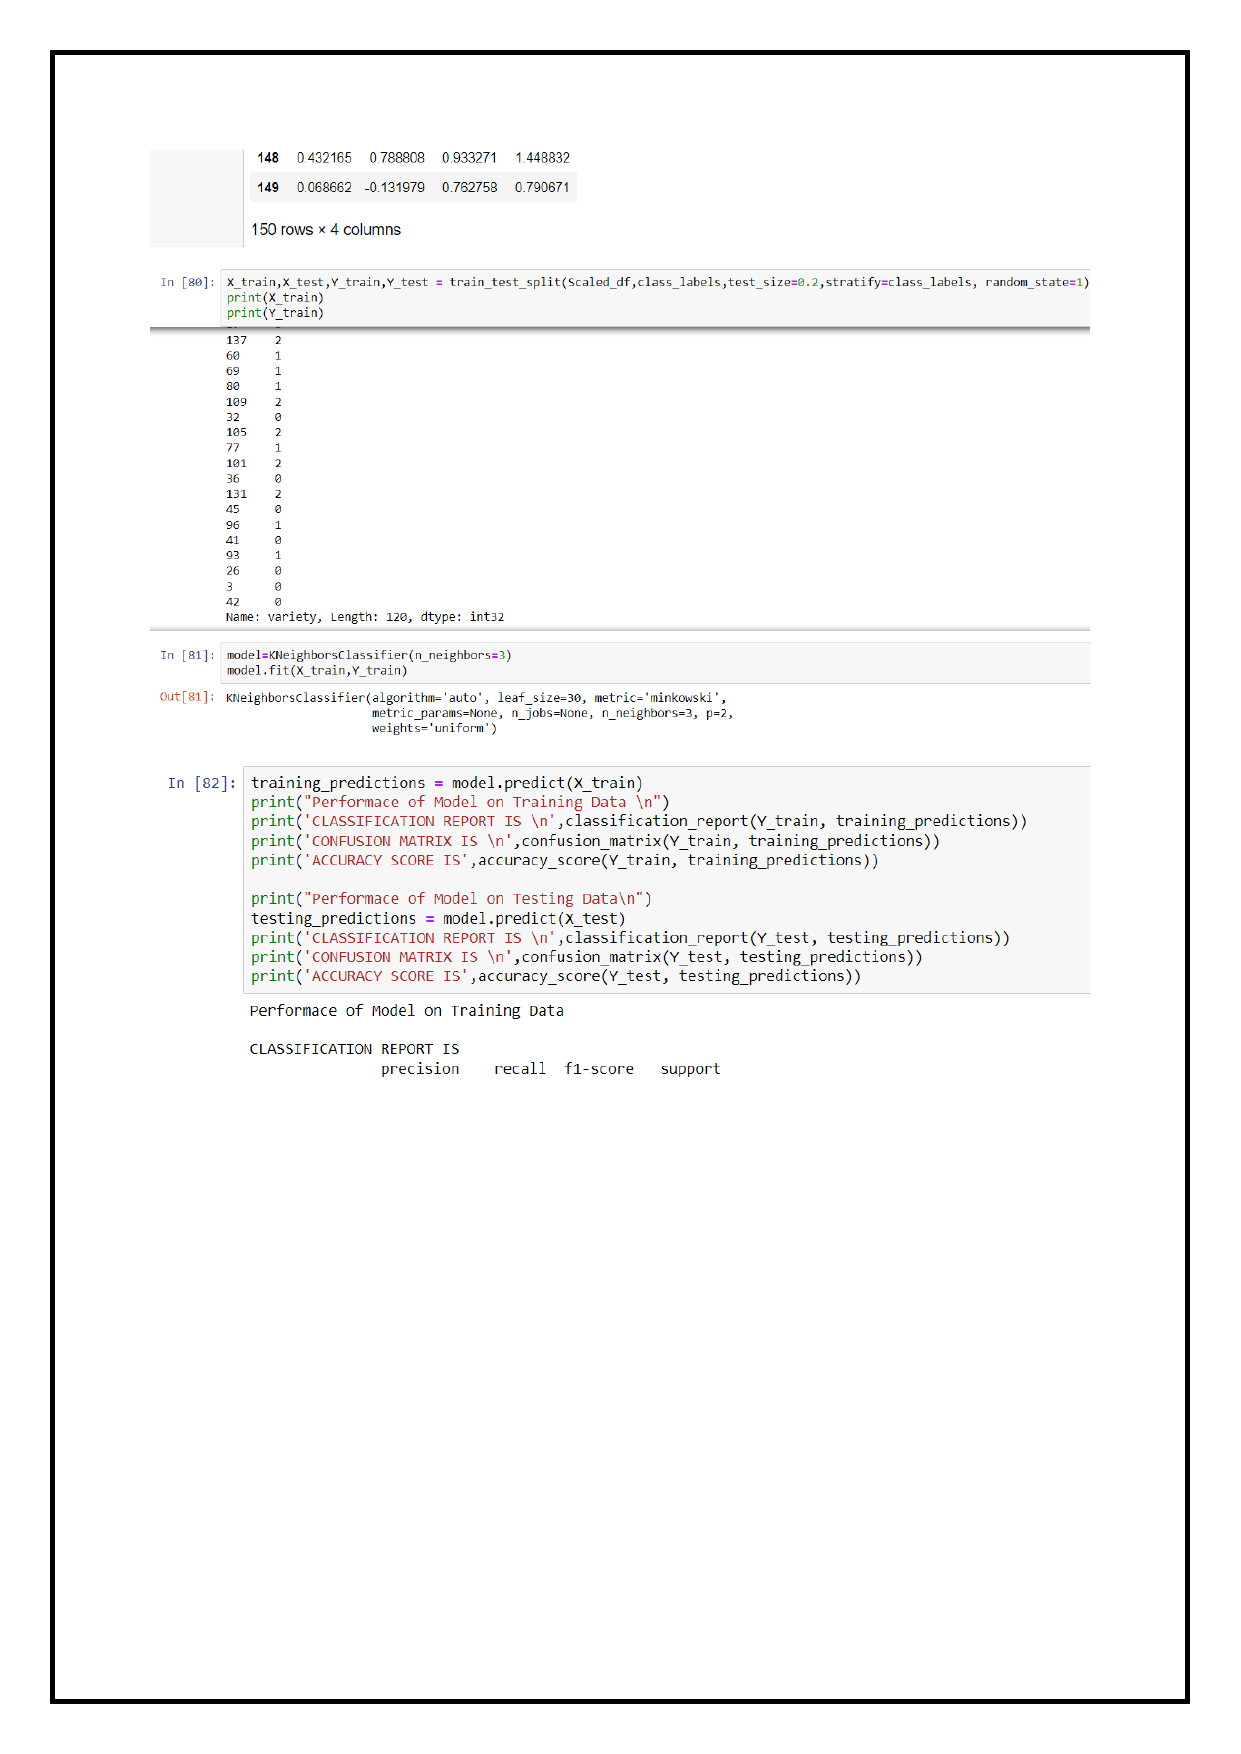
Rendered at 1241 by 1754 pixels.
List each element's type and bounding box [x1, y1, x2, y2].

picture [150, 265, 1091, 745]
picture [150, 150, 1047, 247]
picture [150, 763, 1091, 1077]
